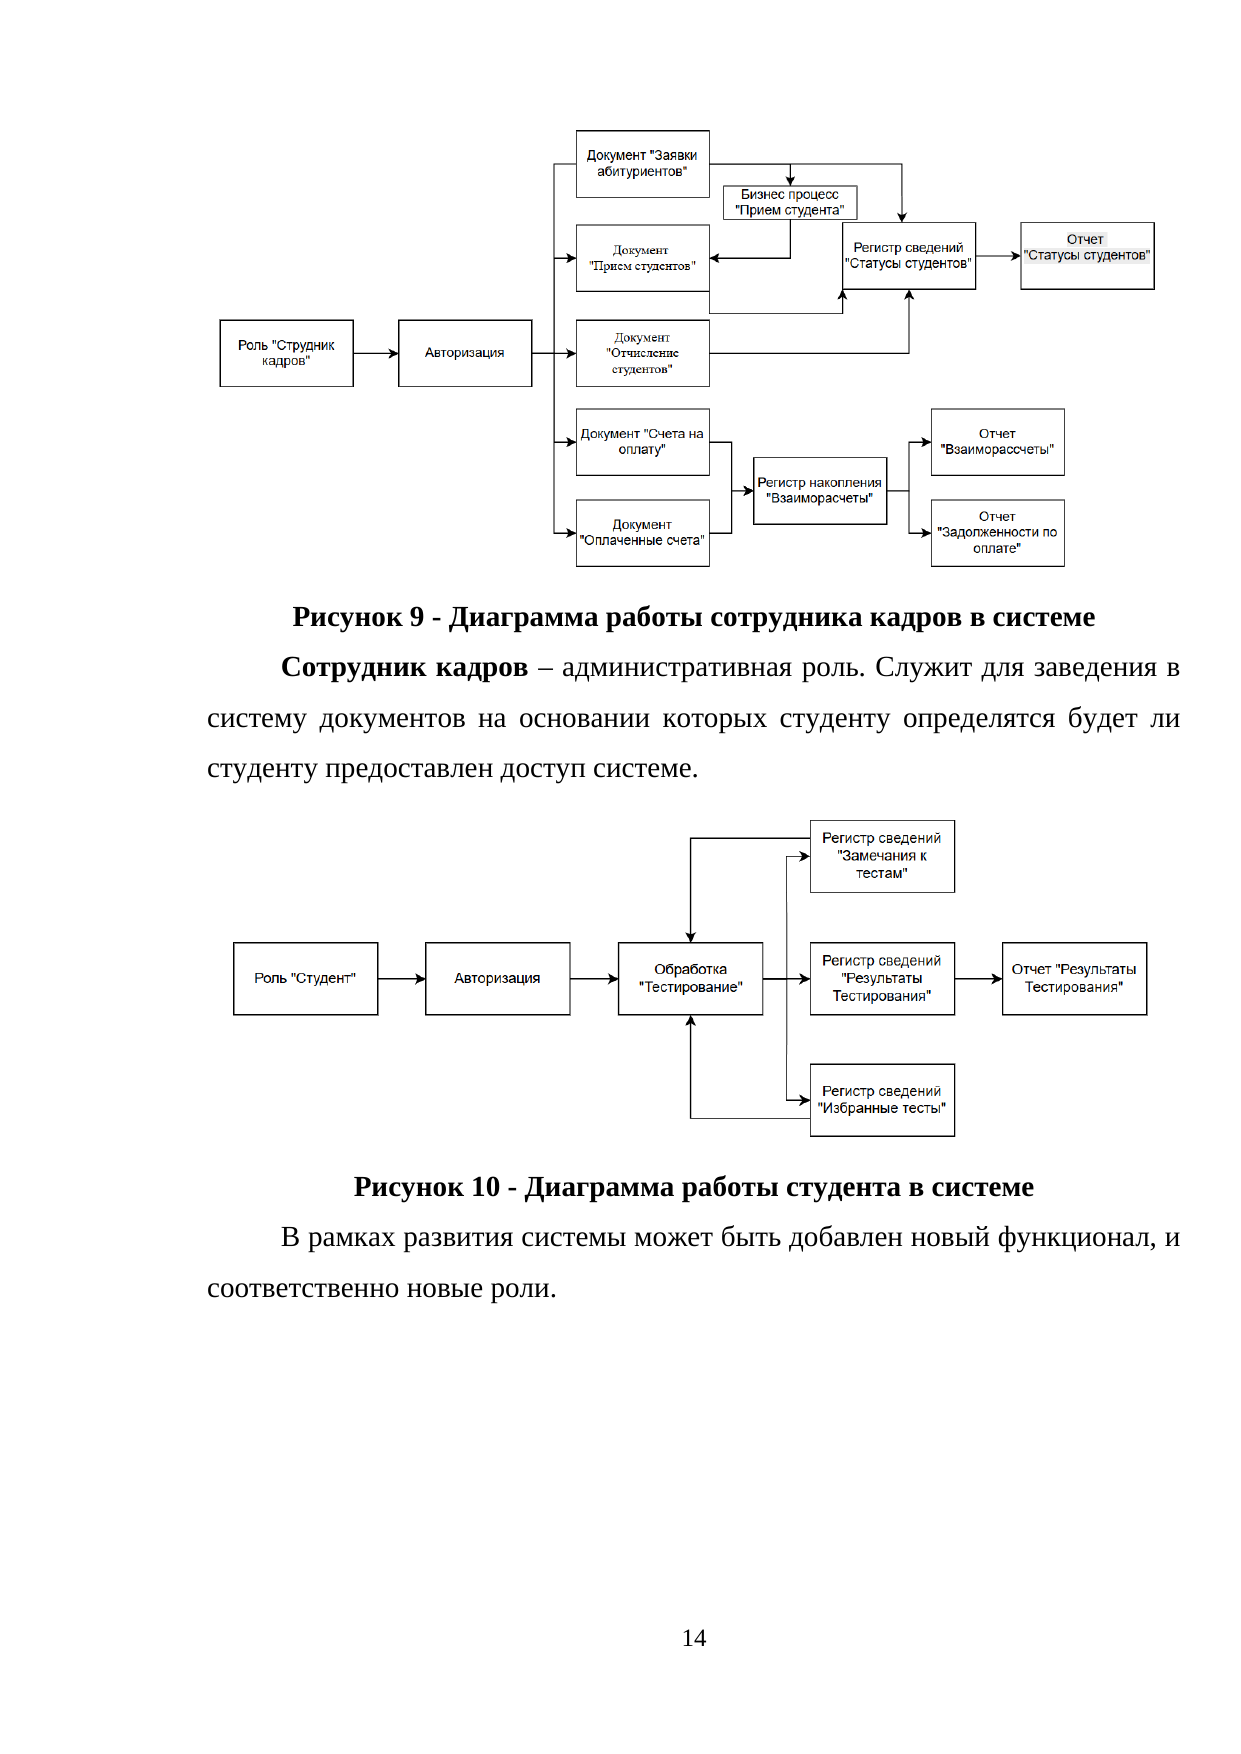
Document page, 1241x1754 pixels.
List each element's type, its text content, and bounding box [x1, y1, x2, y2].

text Рисунок 10 - Диаграмма работы студента в системе [207, 1169, 1181, 1203]
text Рисунок 9 - Диаграмма работы сотрудника кадров в системе [207, 599, 1181, 633]
text В рамках развития системы может быть добавлен новый функционал, и соответственно новые роли. [207, 1219, 1181, 1303]
text Сотрудник кадров – административная роль. Служит для заведения в систему документов на основании которых студенту определятся будет ли студенту предоставлен доступ системе. [207, 649, 1181, 783]
picture [207, 118, 1180, 585]
picture [211, 800, 1177, 1155]
